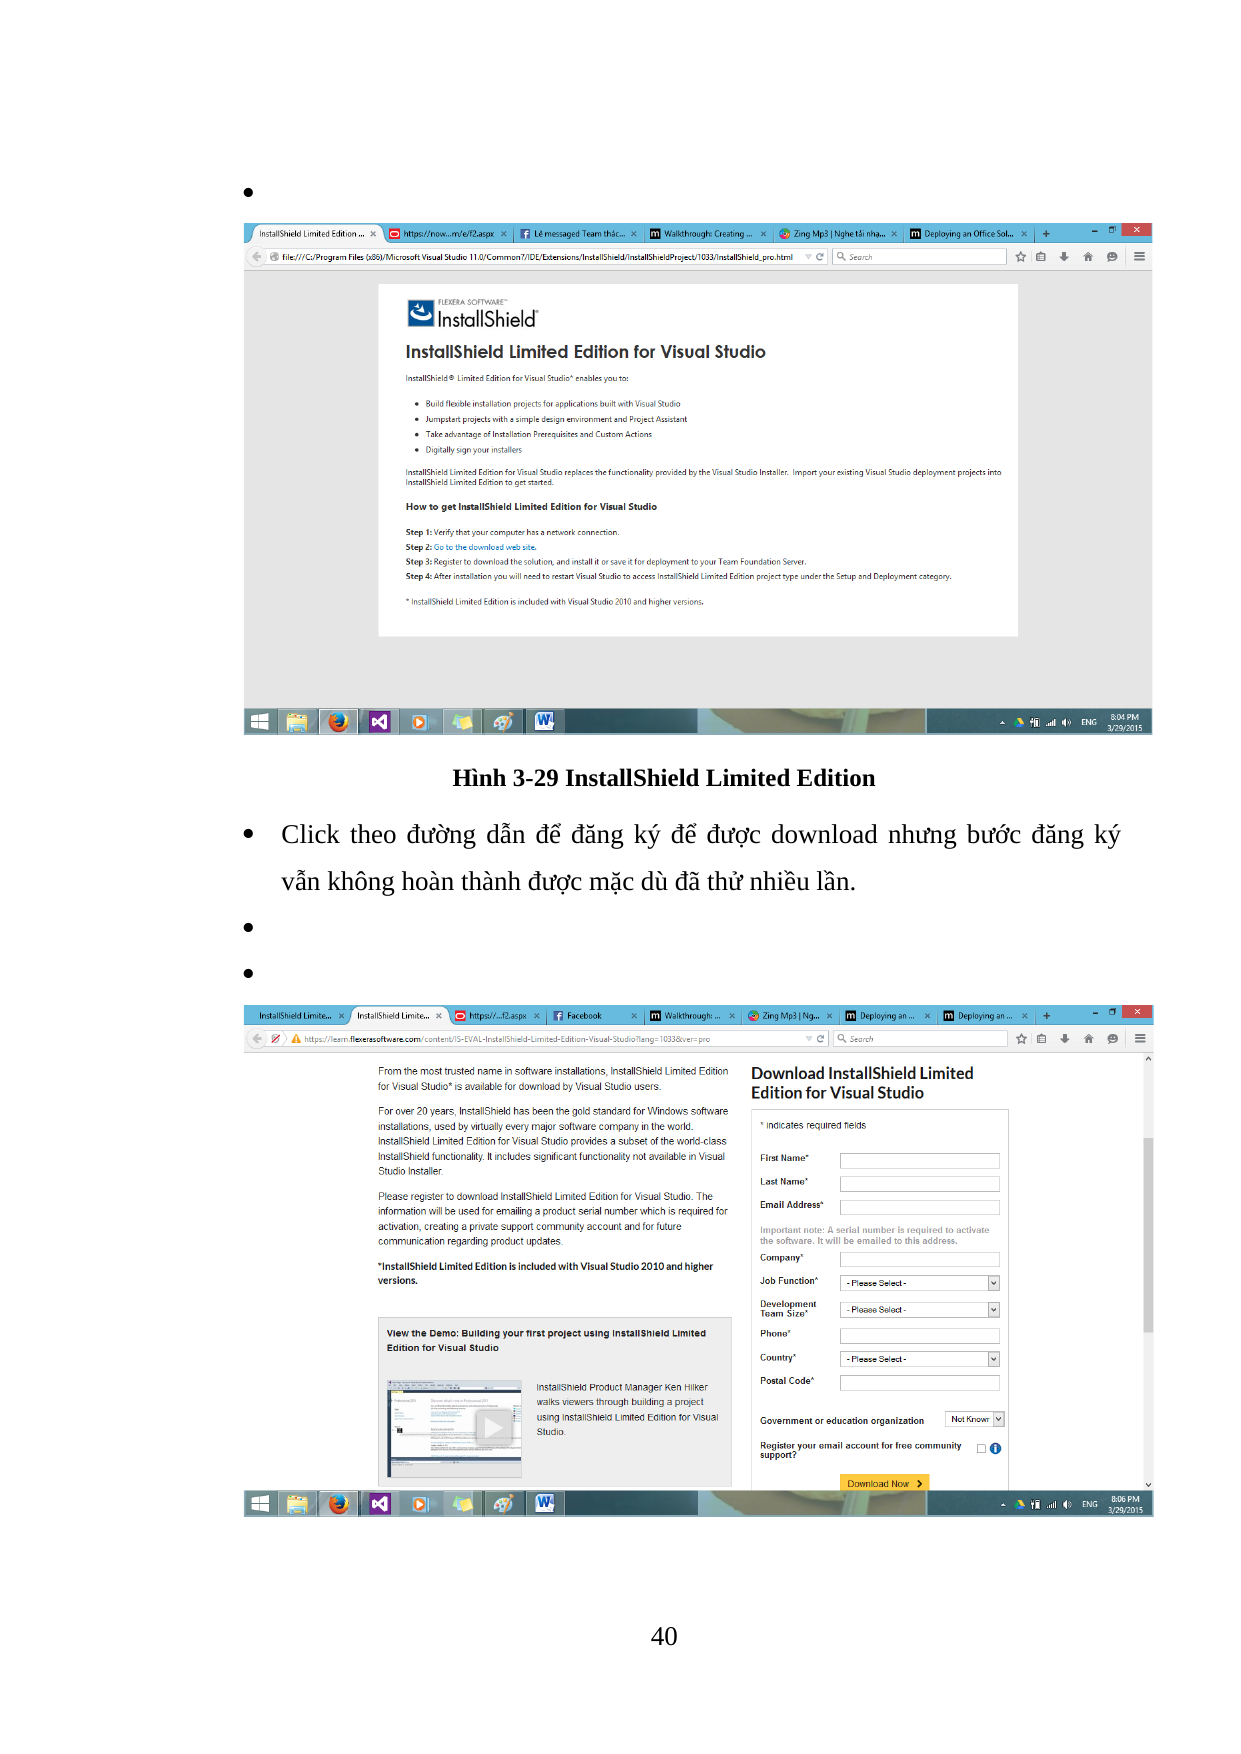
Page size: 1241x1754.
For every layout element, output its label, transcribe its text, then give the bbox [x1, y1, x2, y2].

picture [243, 223, 1153, 735]
list Click theo đường dẫn để đăng ký để được download nhưng bước đăng ký vẫn không hoàn thành được mặc dù đã thử nhiều lần. [244, 818, 1122, 896]
picture [243, 1005, 1154, 1517]
